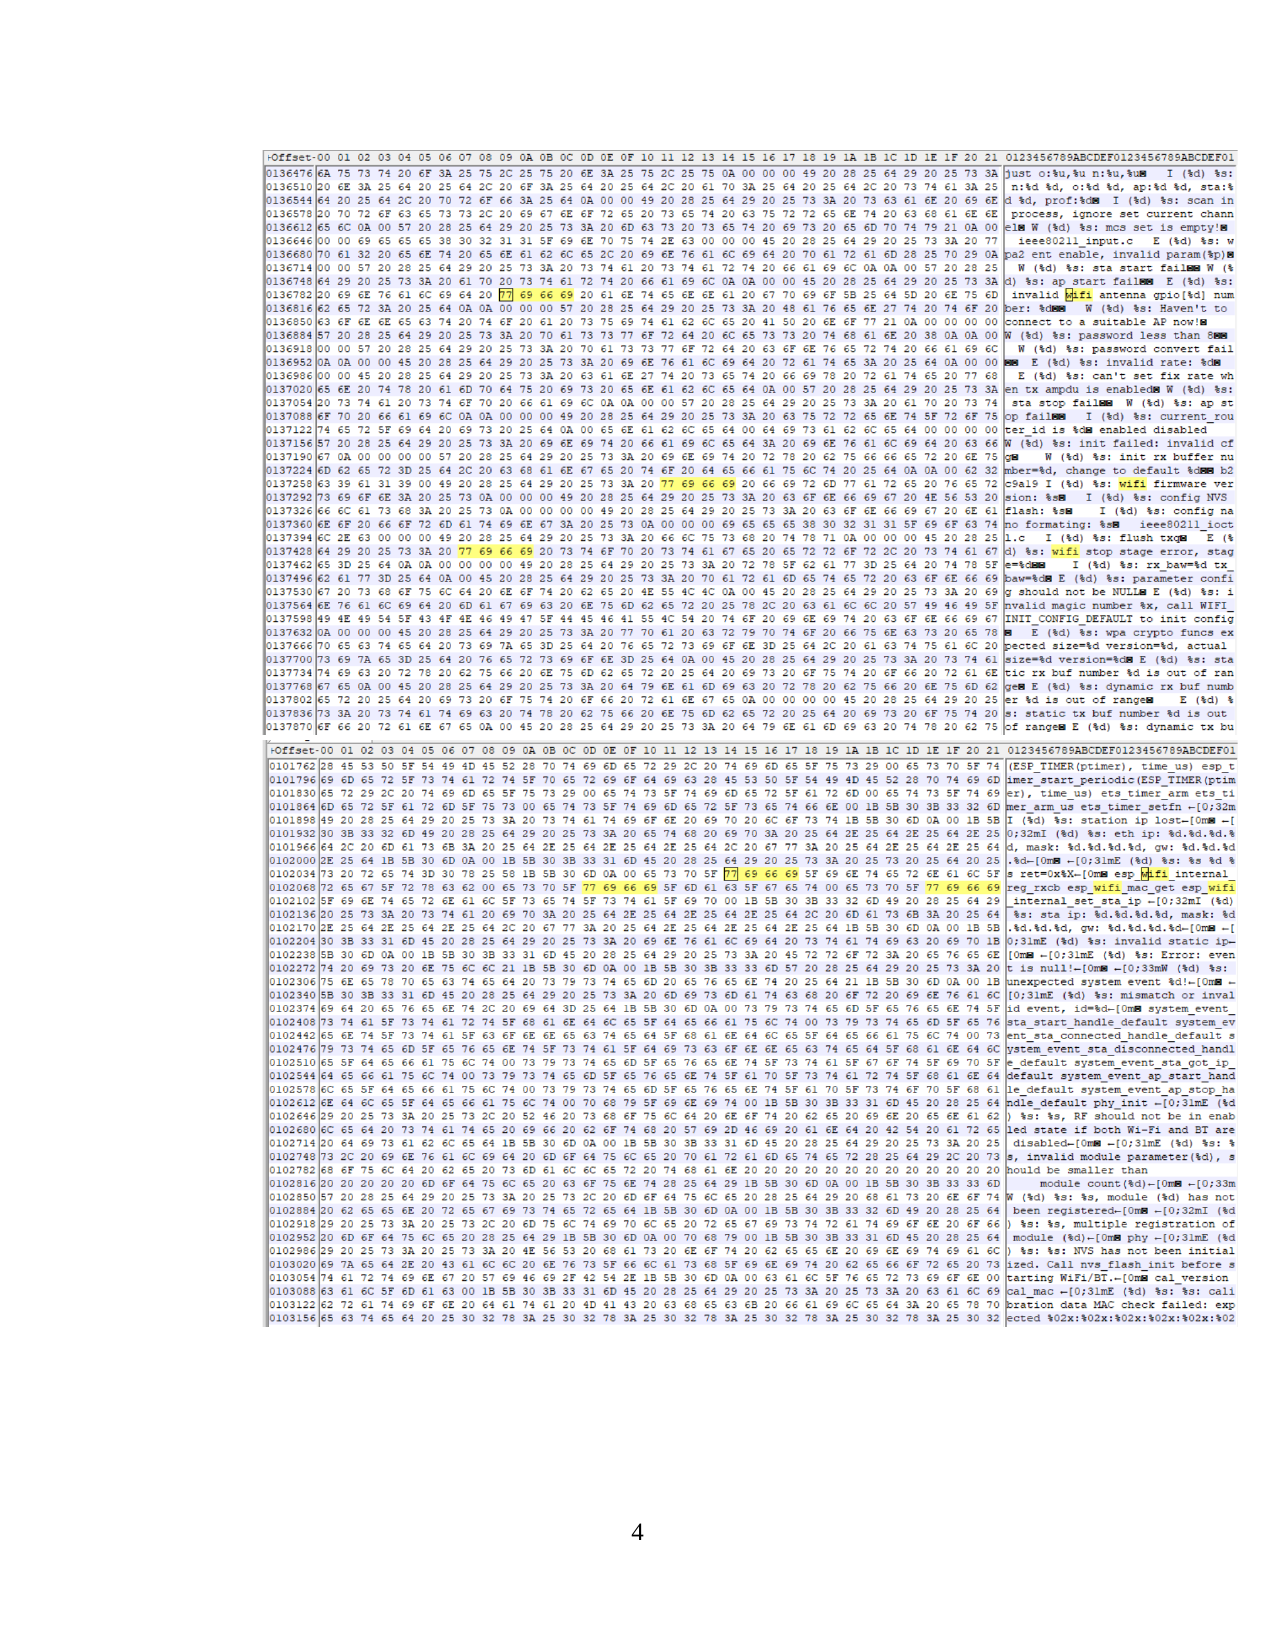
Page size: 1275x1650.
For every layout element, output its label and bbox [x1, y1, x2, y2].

picture [262, 740, 1238, 1327]
picture [262, 150, 1238, 735]
